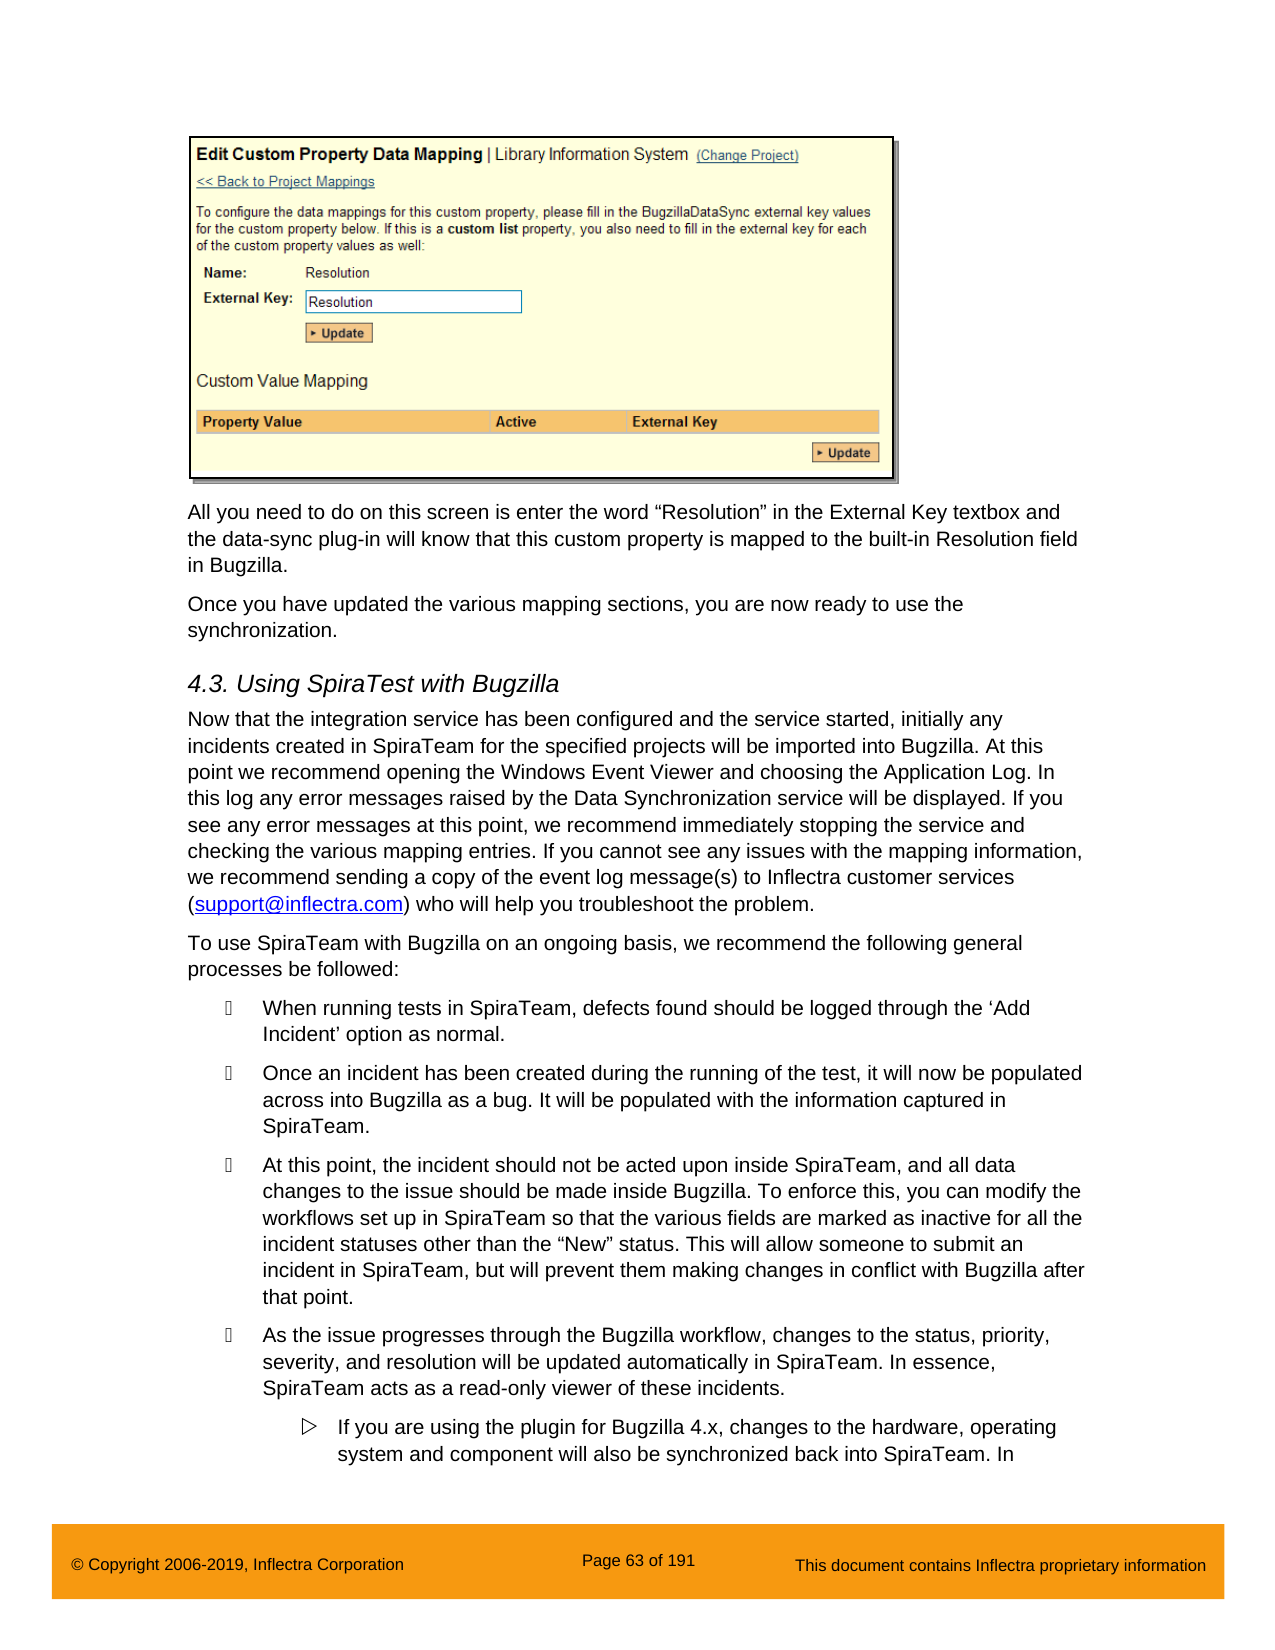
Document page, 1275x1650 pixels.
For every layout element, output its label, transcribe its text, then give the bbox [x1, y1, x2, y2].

list At this point, the incident should not be acted upon inside SpiraTeam, and all data changes to the issue should be made inside Bugzilla. To enforce this, you can modify the workflows set up in SpiraTeam so that the various fields are marked as inactive for all the incident statuses other than the “New” status. This will allow someone to submit an incident in SpiraTeam, but will prevent them making changes in conflict with Bugzilla after that point. [225, 1153, 1087, 1308]
list Once an incident has been created during the running of the test, it will now be populated across into Bugzilla as a bug. It will be populated with the information captured in SpiraTeam. [225, 1061, 1087, 1138]
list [300, 1415, 1087, 1465]
picture [191, 138, 892, 477]
text All you need to do on this screen is enter the word “Resolution” in the External Key textbox and the data-sync plug-in will know that this custom property is mapped to the built-in Resolution field in Bugzilla. [187, 500, 1087, 577]
text Once you have updated the various mapping sections, you are now ready to use the synchronization. [187, 592, 1087, 642]
list As the issue progresses through the Bugzilla workflow, changes to the status, priority, severity, and resolution will be updated automatically in SpiraTeam. In essence, SpiraTeam acts as a read-only viewer of these incidents. [225, 1323, 1087, 1400]
subtitle 4.3. Using SpiraTest with Bugzilla [187, 669, 1087, 698]
text Now that the integration service has been configured and the service started, initially any incidents created in SpiraTeam for the specified projects will be imported into Bugzilla. At this point we recommend opening the Windows Event Viewer and choosing the Application Log. In this log any error messages raised by the Data Synchronization service will be displayed. If you see any error messages at this point, we recommend immediately stopping the service and checking the various mapping entries. If you cannot see any issues with the mapping information, we recommend sending a copy of the event log message(s) to Inflectra customer services (support@inflectra.com) who will help you troubleshoot the problem. [187, 707, 1087, 916]
text To use SpiraTeam with Bugzilla on an ongoing basis, we recommend the following general processes be followed: [187, 930, 1087, 981]
list When running tests in SpiraTeam, defects found should be logged through the ‘Add Incident’ option as normal. [225, 996, 1087, 1046]
